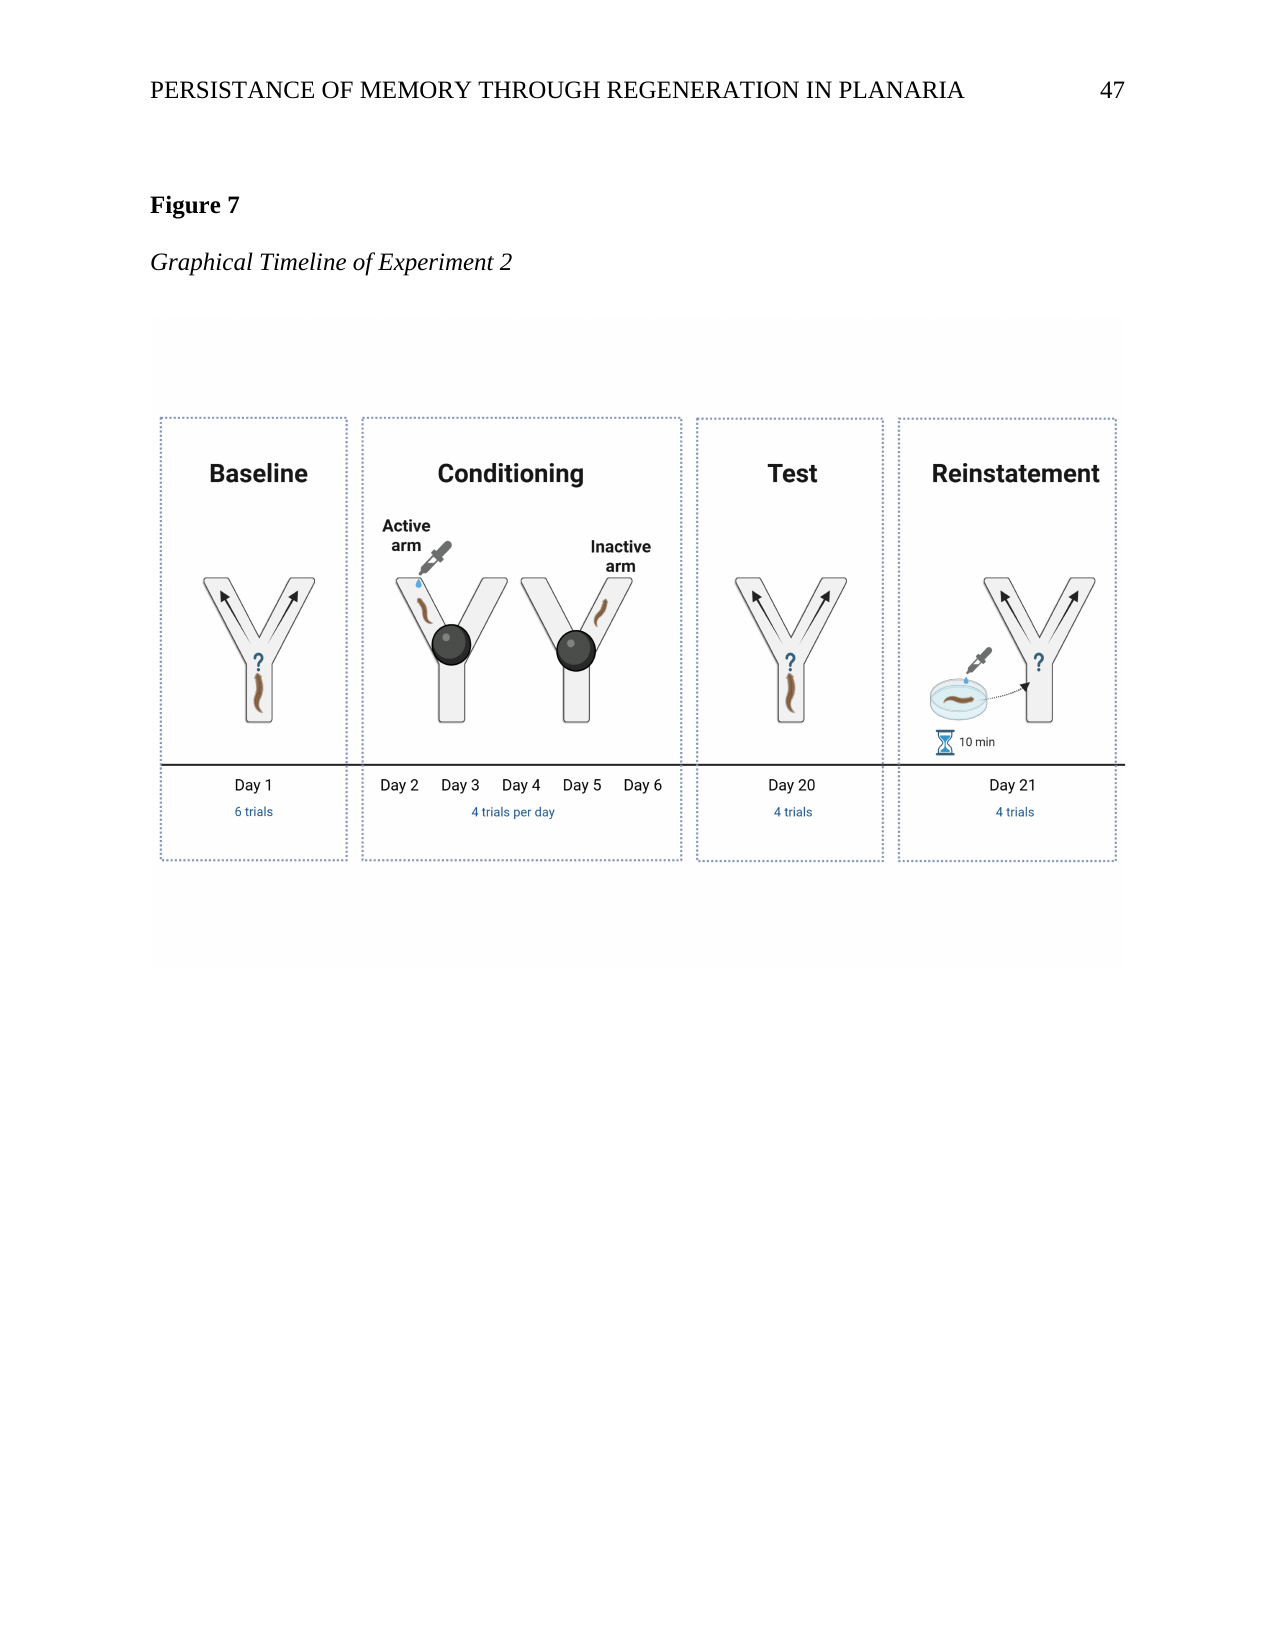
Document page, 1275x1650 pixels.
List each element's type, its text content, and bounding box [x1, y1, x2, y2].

text Graphical Timeline of Experiment 2 [150, 247, 1125, 276]
picture [150, 317, 1125, 968]
title Figure 7 [150, 190, 1125, 219]
